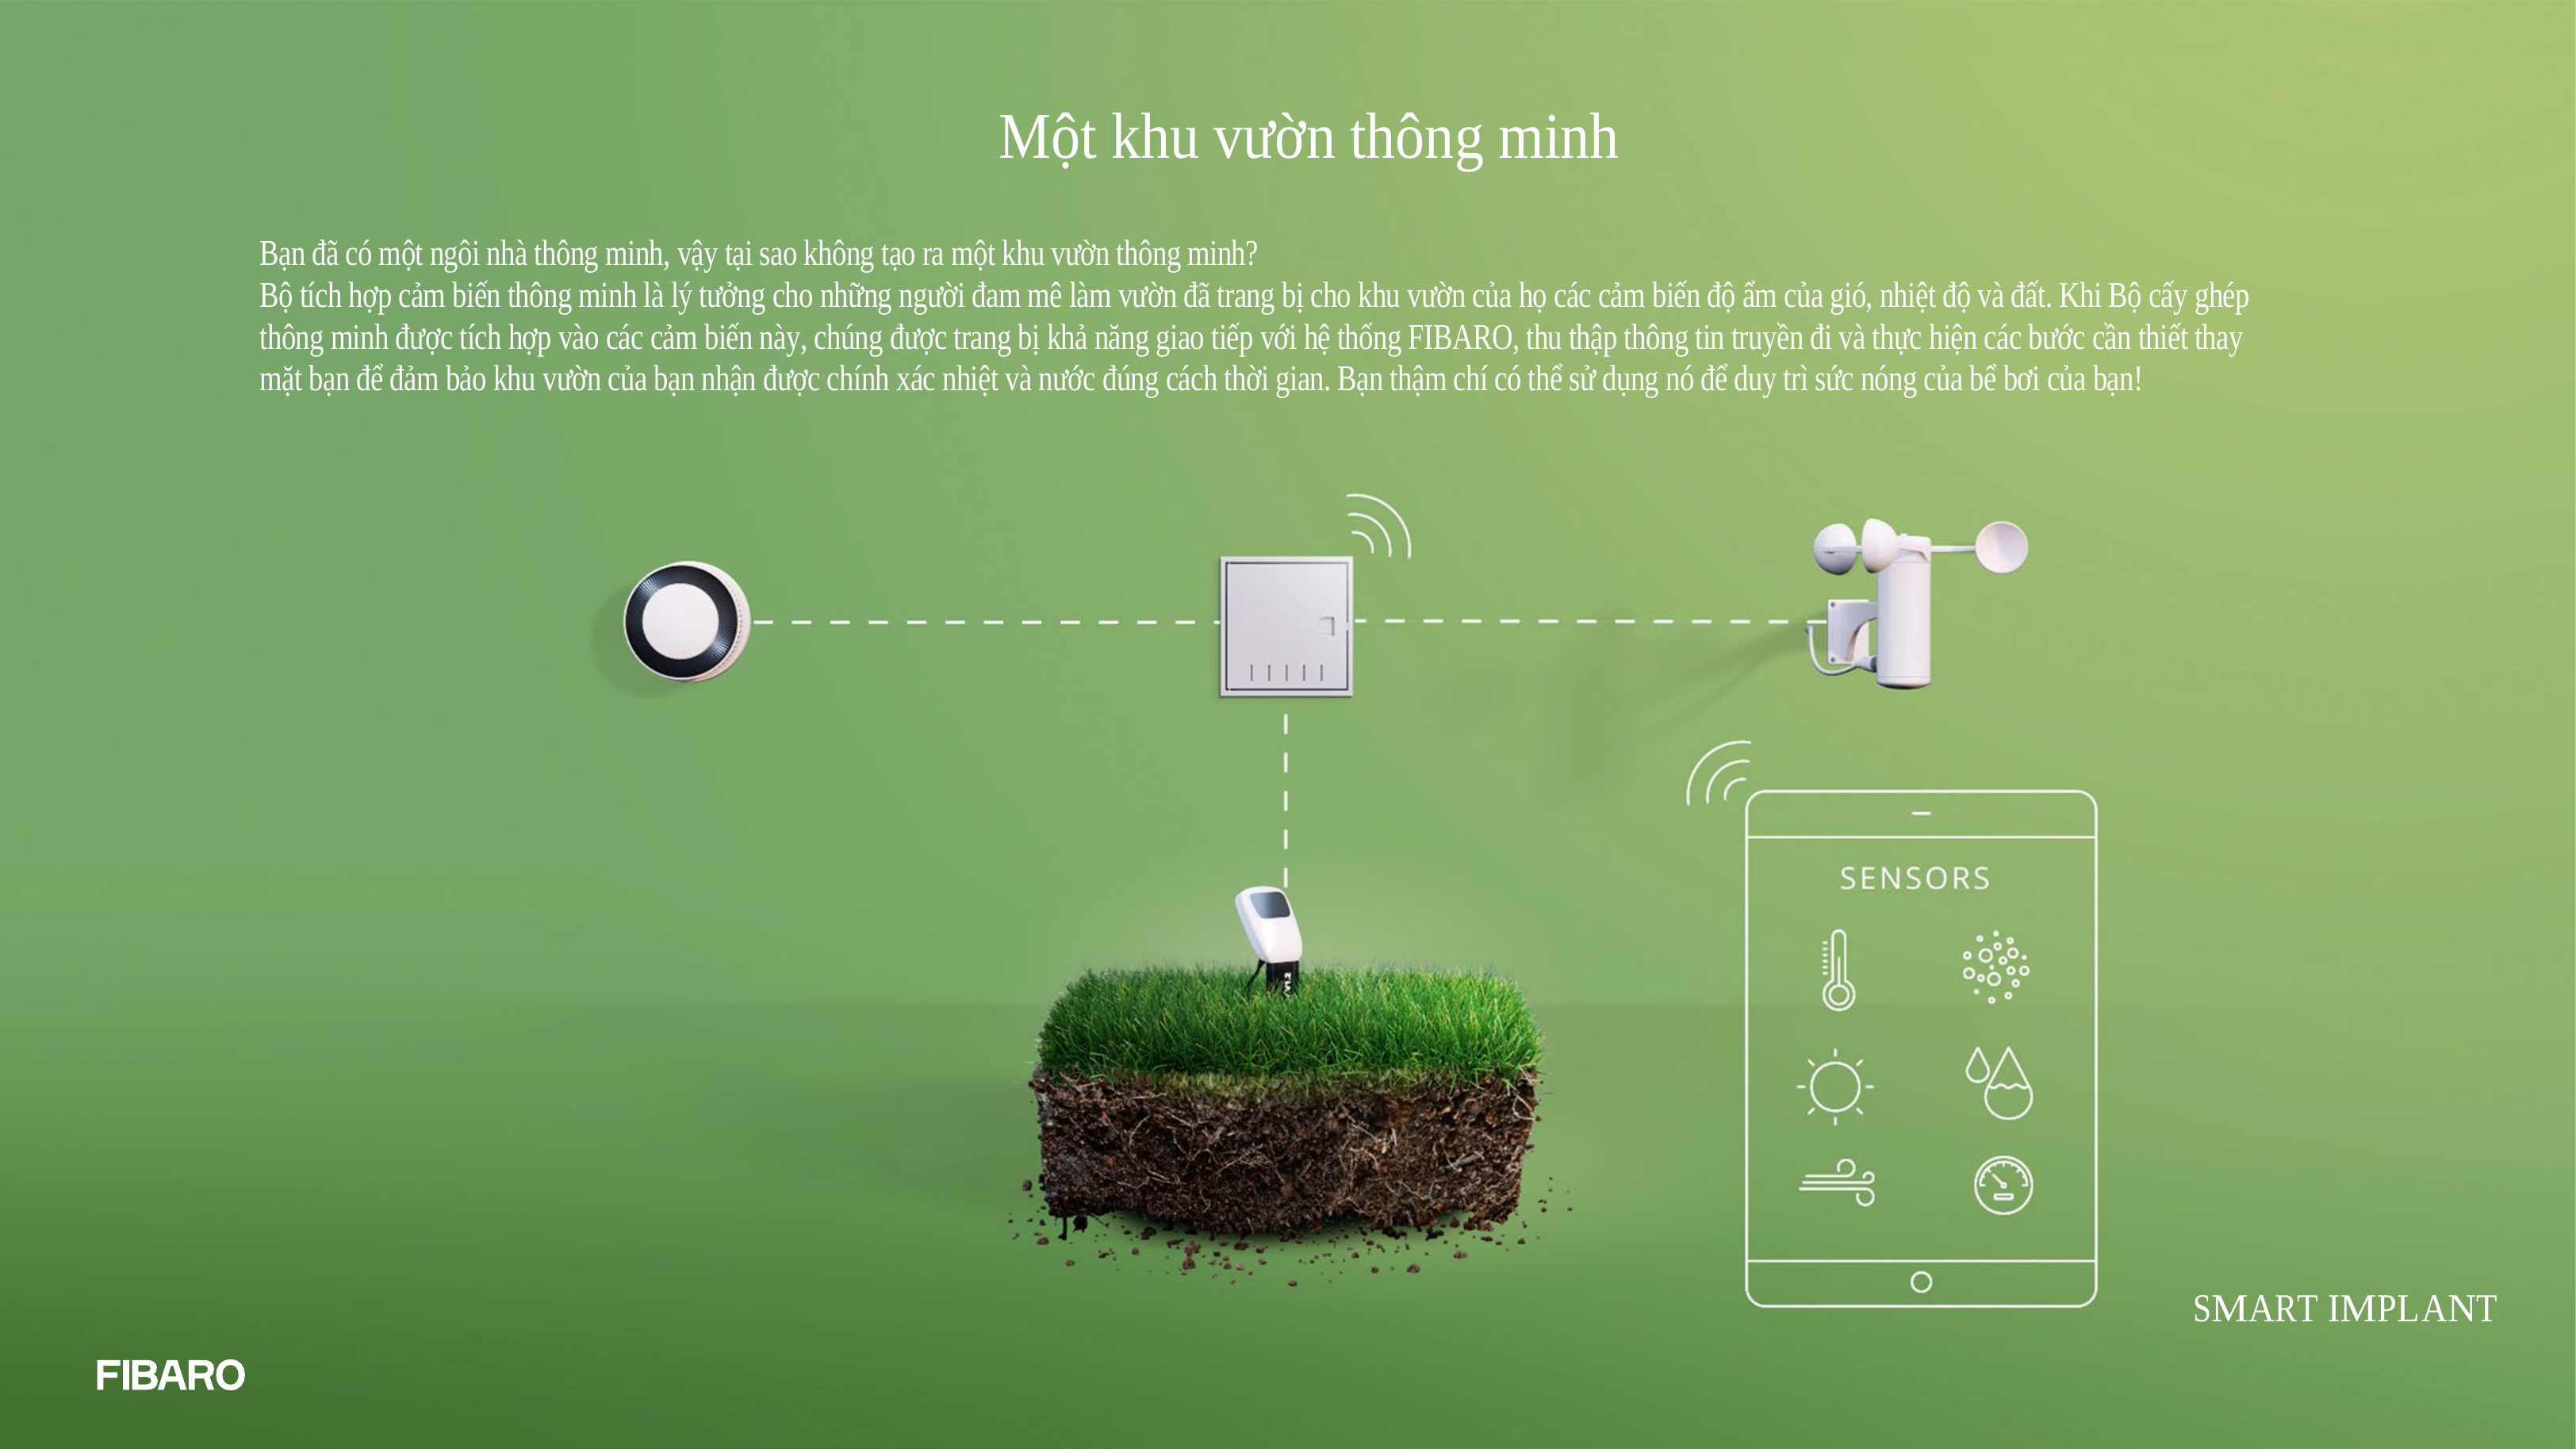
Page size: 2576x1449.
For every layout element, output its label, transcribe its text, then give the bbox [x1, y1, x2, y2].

text Bạn đã có một ngôi nhà thông minh, vậy tại sao không tạo ra một khu vườn thông minh? [259, 232, 2507, 273]
text Bộ tích hợp cảm biến thông minh là lý tưởng cho những người đam mê làm vườn đã trang bị cho khu vườn của họ các cảm biến độ ẩm của gió, nhiệt độ và đất. Khi Bộ cấy ghép thông minh được tích hợp vào các cảm biến này, chúng được trang bị khả năng giao tiếp với hệ thống FIBARO, thu thập thông tin truyền đi và thực hiện các bước cần thiết thay mặt bạn để đảm bảo khu vườn của bạn nhận được chính xác nhiệt và nước đúng cách thời gian. Bạn thậm chí có thể sử dụng nó để duy trì sức nóng của bể bơi của bạn! [259, 273, 2267, 399]
picture [0, 0, 2576, 1449]
text SMART IMPLANT [2194, 1285, 2507, 1331]
text Một khu vườn thông minh [999, 97, 2507, 172]
